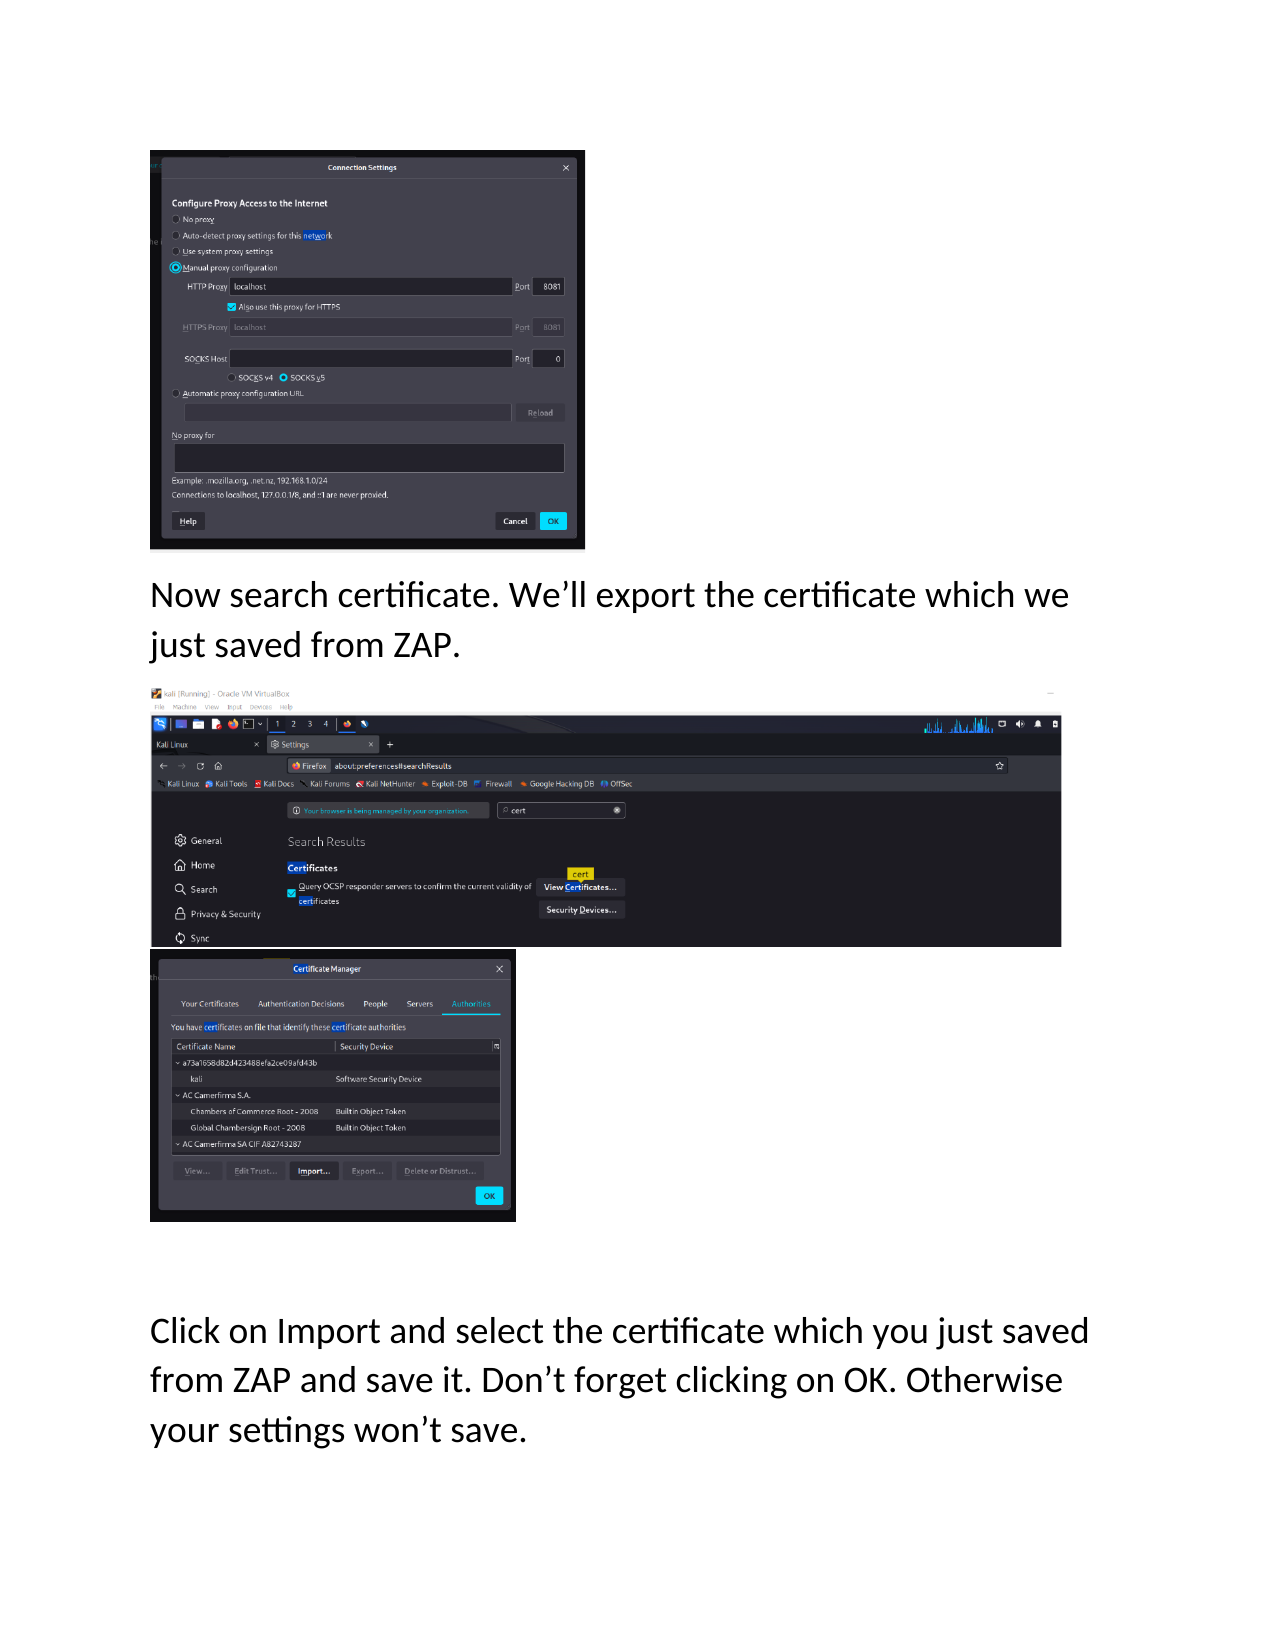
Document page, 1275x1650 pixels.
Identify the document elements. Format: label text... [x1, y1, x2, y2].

picture [150, 150, 586, 553]
picture [150, 686, 1062, 947]
picture [150, 949, 516, 1222]
text Click on Import and select the certificate which you just saved from ZAP and save it. Don’t forget clicking on OK. Otherwise your settings won’t save. [150, 1307, 1125, 1452]
text Now search certificate. We’ll export the certificate which we just saved from ZAP. [150, 571, 1125, 666]
